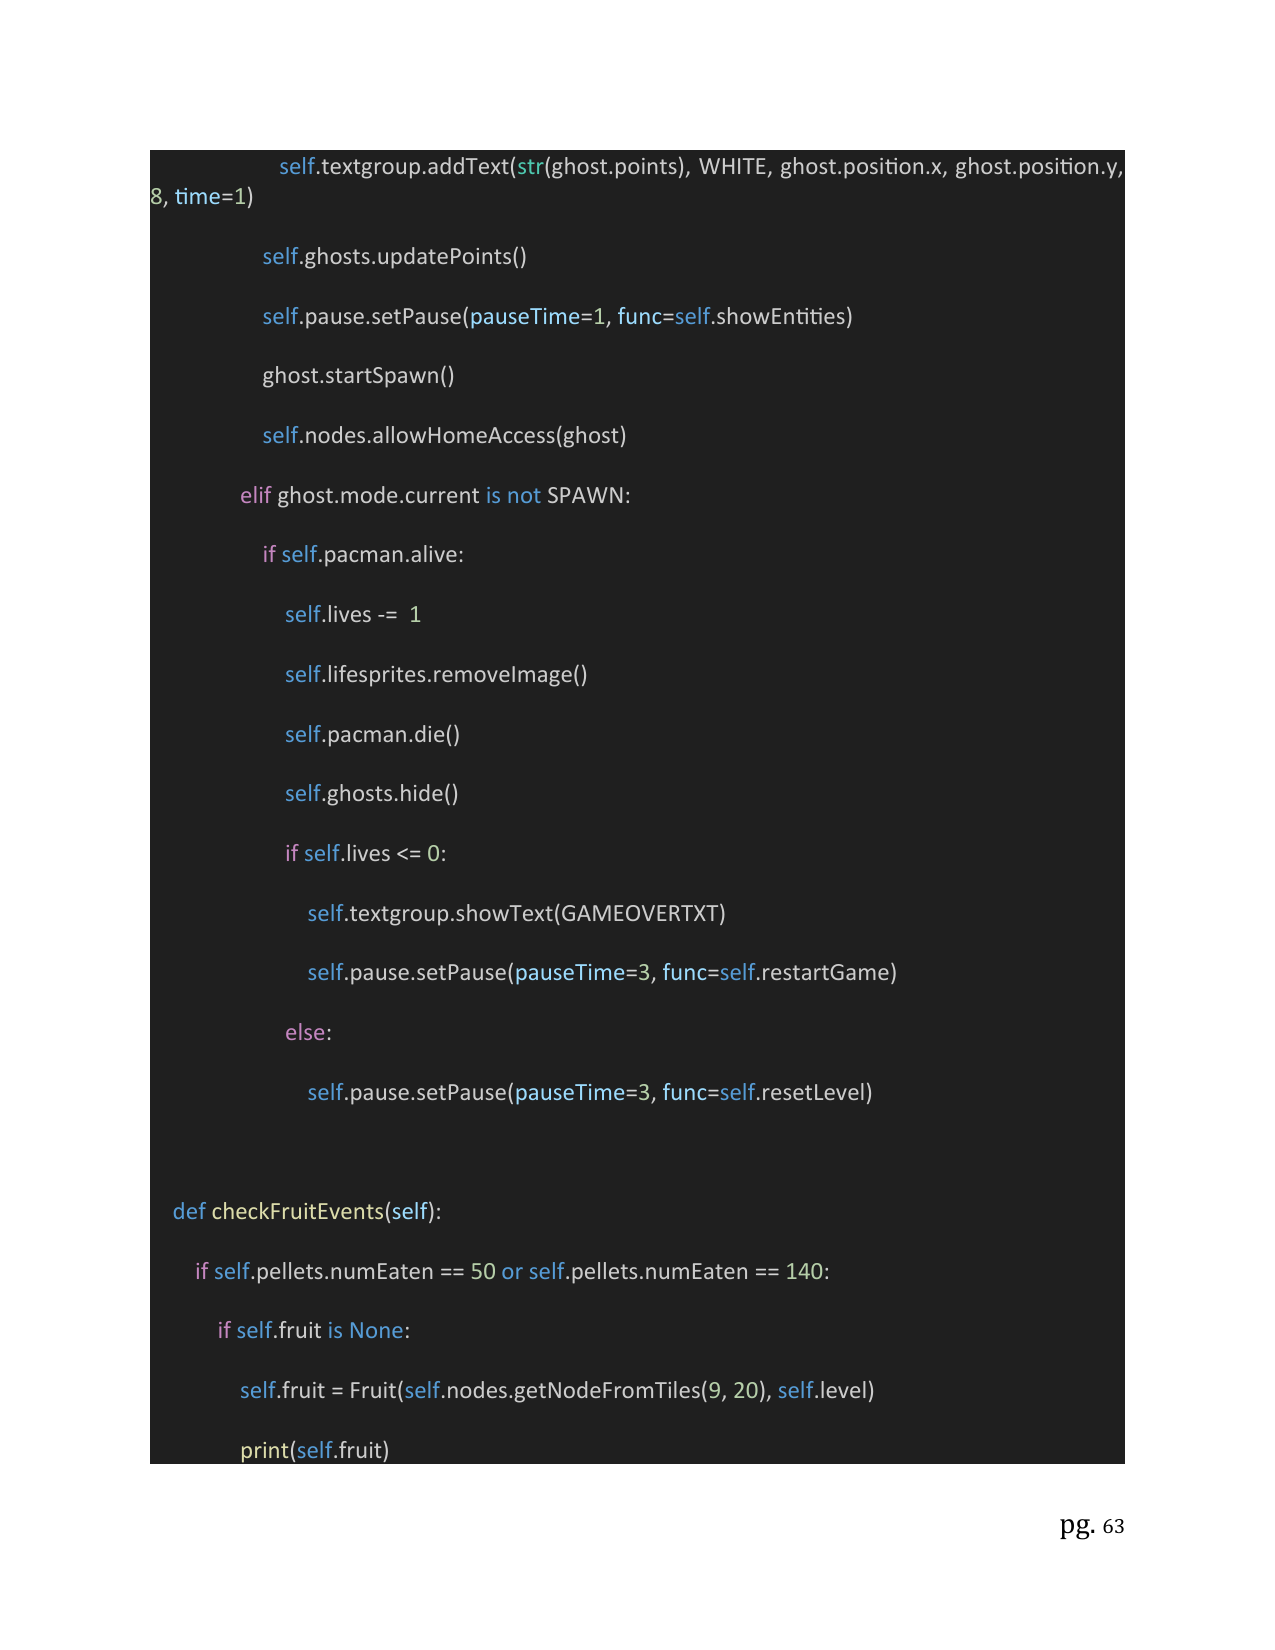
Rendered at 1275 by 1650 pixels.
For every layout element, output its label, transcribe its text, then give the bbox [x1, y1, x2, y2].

text self.textgroup.showText(GAMEOVERTXT) [150, 897, 1125, 927]
text self.textgroup.addText(str(ghost.points), WHITE, ghost.position.x, ghost.position.y, 8, time=1) [150, 150, 1125, 211]
text self.lifesprites.removeImage() [150, 658, 1125, 688]
text def checkFruitEvents(self): [150, 1195, 1125, 1226]
text if self.lives <= 0: [150, 837, 1125, 868]
text if self.pacman.alive: [150, 539, 1125, 569]
text self.pause.setPause(pauseTime=3, func=self.restartGame) [150, 956, 1125, 987]
text self.ghosts.updatePoints() [150, 240, 1125, 271]
text self.pause.setPause(pauseTime=1, func=self.showEntities) [150, 300, 1125, 330]
text ghost.startSpawn() [150, 359, 1125, 390]
text self.fruit = Fruit(self.nodes.getNodeFromTiles(9, 20), self.level) [150, 1374, 1125, 1405]
text self.pacman.die() [150, 718, 1125, 748]
text self.nodes.allowHomeAccess(ghost) [150, 419, 1125, 450]
text self.lives -= 1 [150, 598, 1125, 629]
text if self.fruit is None: [150, 1314, 1125, 1345]
text else: [150, 1016, 1125, 1047]
text self.ghosts.hide() [150, 777, 1125, 808]
text print(self.fruit) [150, 1434, 1125, 1464]
text if self.pellets.numEaten == 50 or self.pellets.numEaten == 140: [150, 1255, 1125, 1285]
text self.pause.setPause(pauseTime=3, func=self.resetLevel) [150, 1076, 1125, 1106]
text elif ghost.mode.current is not SPAWN: [150, 479, 1125, 509]
